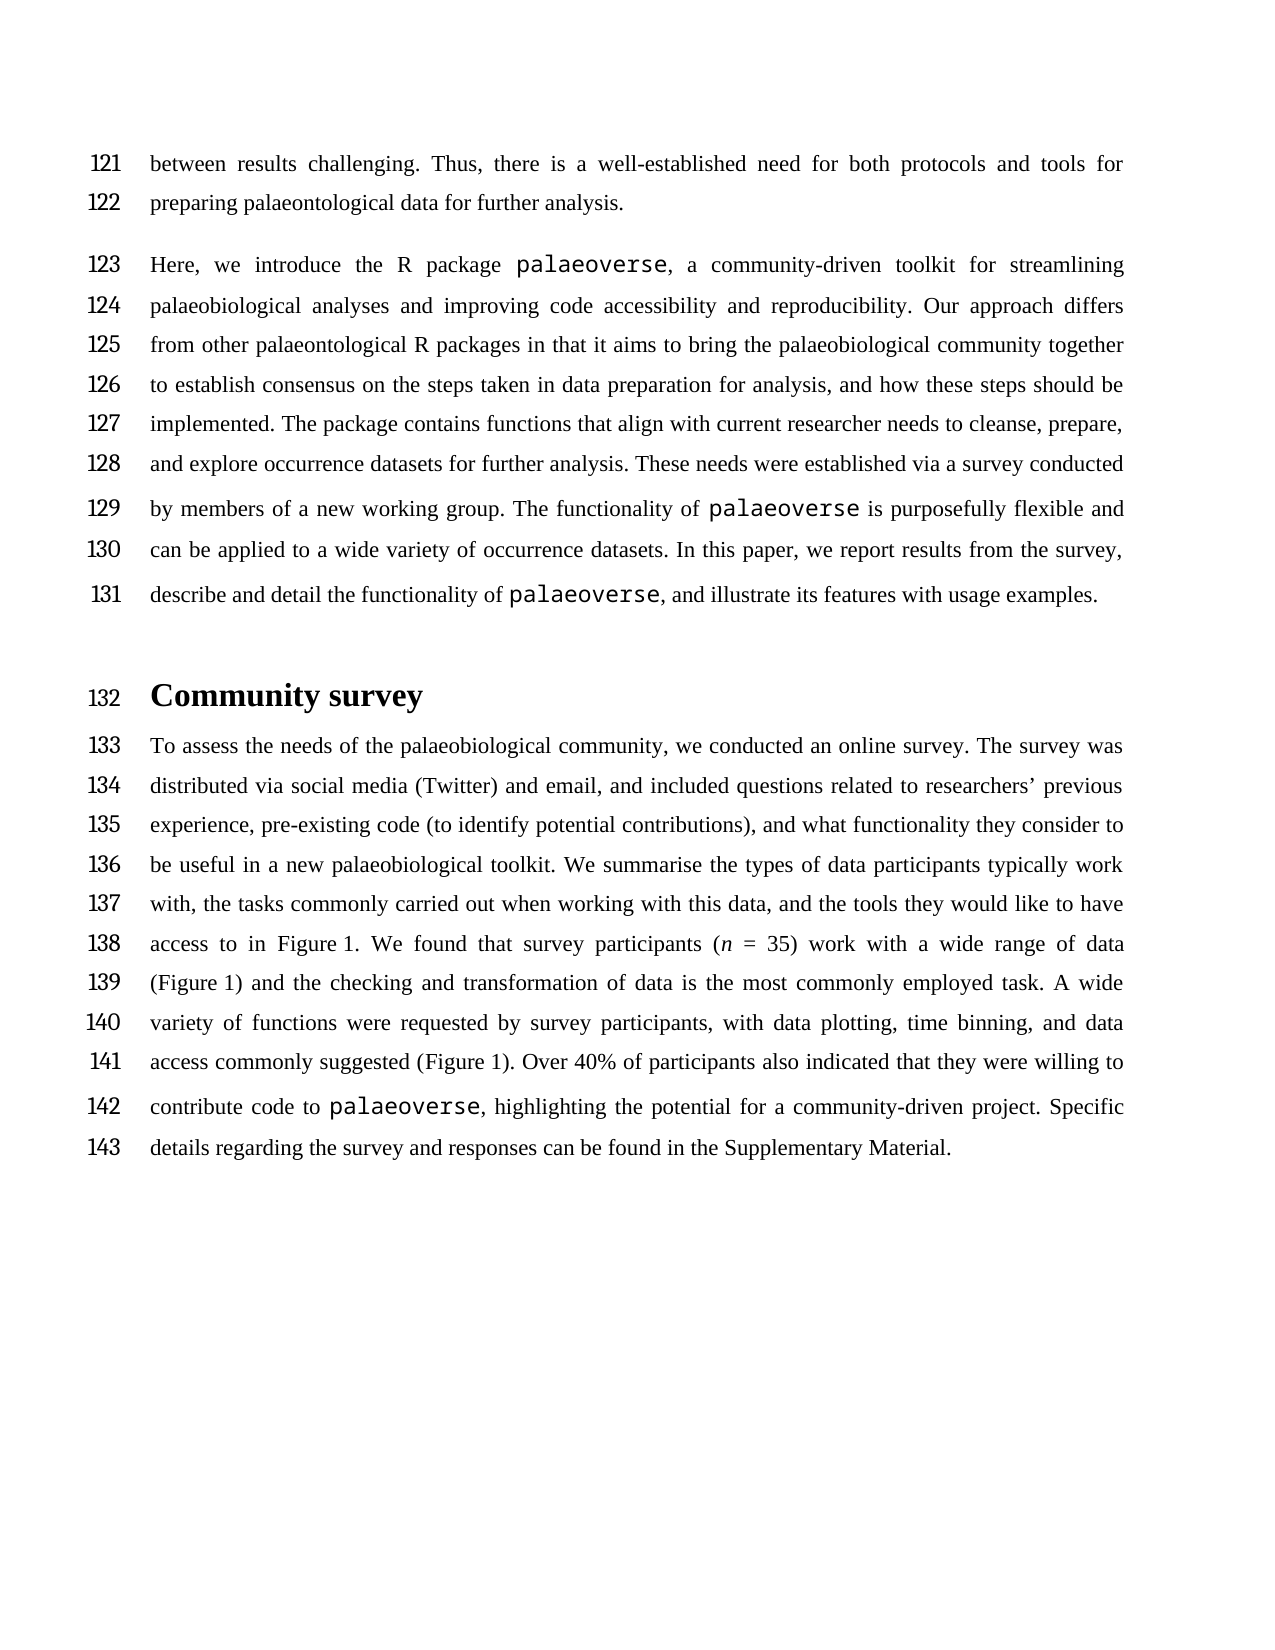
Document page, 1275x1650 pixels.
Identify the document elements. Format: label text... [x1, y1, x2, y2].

text To assess the needs of the palaeobiological community, we conducted an online survey. The survey was distributed via social media (Twitter) and email, and included questions related to researchers’ previous experience, pre-existing code (to identify potential contributions), and what functionality they consider to be useful in a new palaeobiological toolkit. We summarise the types of data participants typically work with, the tasks commonly carried out when working with this data, and the tools they would like to have access to in Figure 1. We found that survey participants (n = 35) work with a wide range of data (Figure 1) and the checking and transformation of data is the most commonly employed task. A wide variety of functions were requested by survey participants, with data plotting, time binning, and data access commonly suggested (Figure 1). Over 40% of participants also indicated that they were willing to contribute code to palaeoverse, highlighting the potential for a community-driven project. Specific details regarding the survey and responses can be found in the Supplementary Material. [150, 732, 1125, 1161]
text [150, 150, 1125, 216]
subtitle Community survey [150, 675, 1125, 713]
text Here, we introduce the R package palaeoverse, a community-driven toolkit for streamlining palaeobiological analyses and improving code accessibility and reproducibility. Our approach differs from other palaeontological R packages in that it aims to bring the palaeobiological community together to establish consensus on the steps taken in data preparation for analysis, and how these steps should be implemented. The package contains functions that align with current researcher needs to cleanse, prepare, and explore occurrence datasets for further analysis. These needs were established via a survey conducted by members of a new working group. The functionality of palaeoverse is purposefully flexible and can be applied to a wide variety of occurrence datasets. In this paper, we report results from the survey, describe and detail the functionality of palaeoverse, and illustrate its features with usage examples. [150, 248, 1125, 609]
